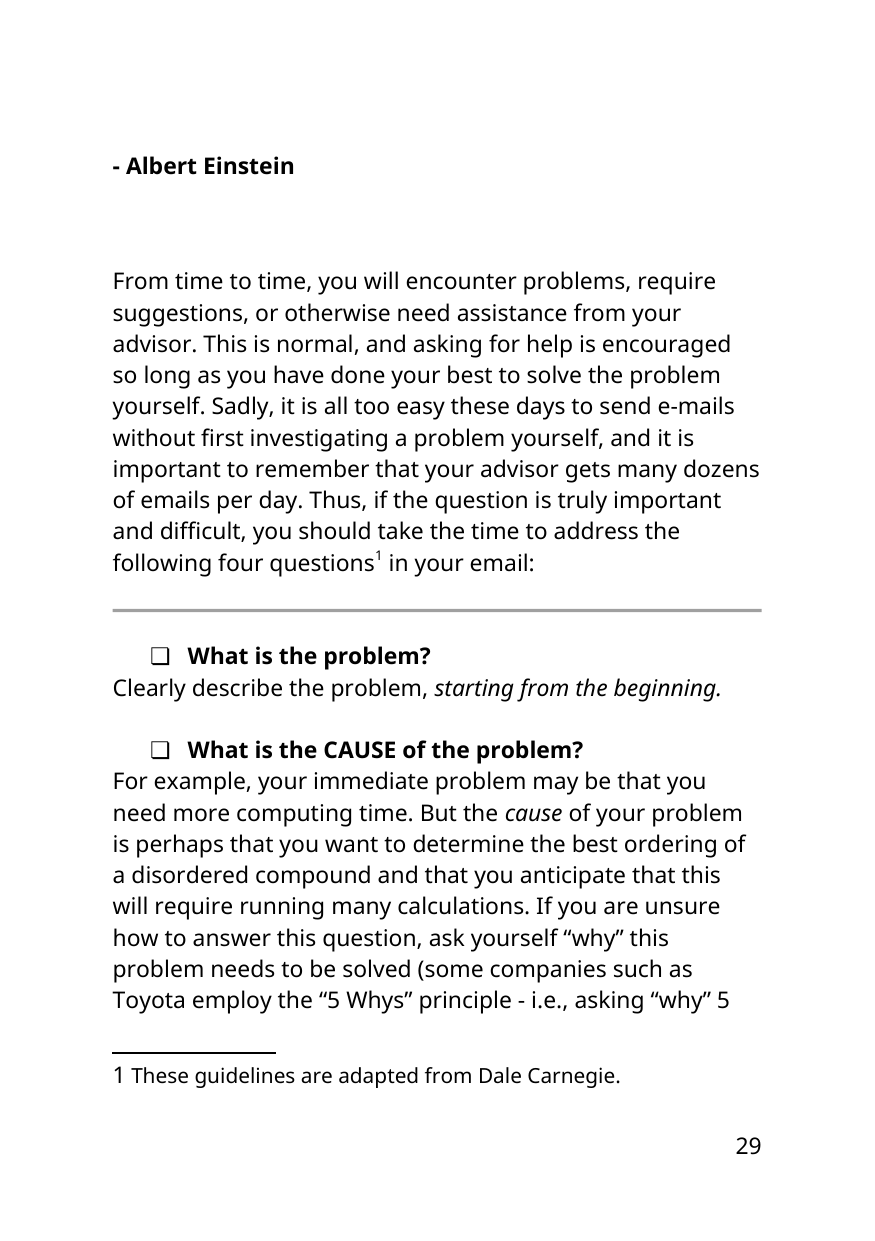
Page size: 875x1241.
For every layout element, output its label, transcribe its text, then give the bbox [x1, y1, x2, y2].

list What is the CAUSE of the problem? [150, 734, 762, 765]
text From time to time, you will encounter problems, require suggestions, or otherwise need assistance from your advisor. This is normal, and asking for help is encouraged so long as you have done your best to solve the problem yourself. Sadly, it is all too easy these days to send e-mails without first investigating a problem yourself, and it is important to remember that your advisor gets many dozens of emails per day. Thus, if the question is truly important and difficult, you should take the time to address the following four questions in your email: [112, 265, 762, 578]
list What is the problem? [150, 640, 762, 671]
text - Albert Einstein [112, 150, 762, 181]
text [112, 765, 762, 1015]
text Clearly describe the problem, starting from the beginning. [112, 671, 762, 703]
